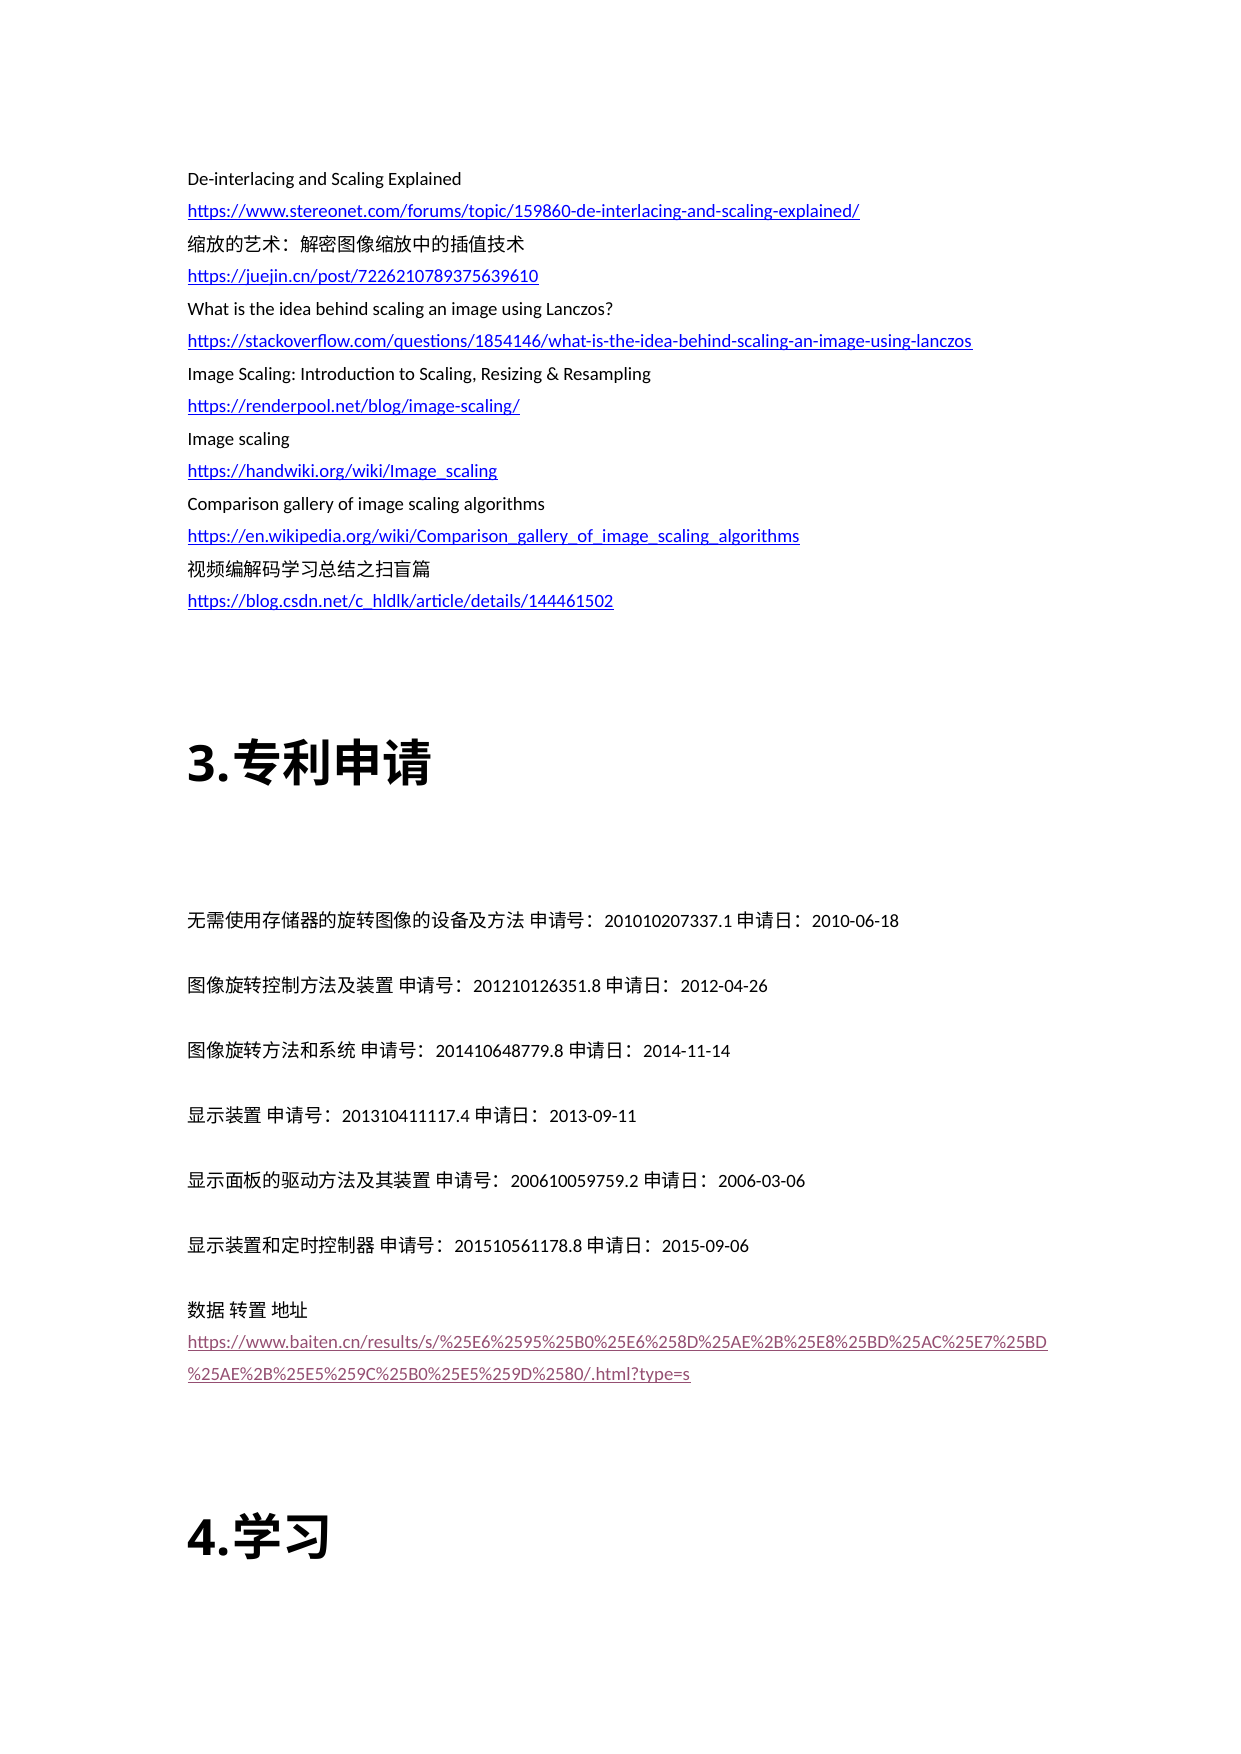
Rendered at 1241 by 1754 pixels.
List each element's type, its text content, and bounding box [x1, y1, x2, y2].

text 图像旋转方法和系统 申请号：201410648779.8 申请日：2014-11-14 [187, 1033, 1053, 1065]
text Image Scaling: Introduction to Scaling, Resizing & Resampling [187, 357, 1053, 389]
text 显示面板的驱动方法及其装置 申请号：200610059759.2 申请日：2006-03-06 [187, 1163, 1053, 1195]
subtitle 学习 [187, 1484, 1053, 1582]
text https://juejin.cn/post/7226210789375639610 [187, 259, 1053, 292]
text https://www.stereonet.com/forums/topic/159860-de-interlacing-and-scaling-explained/ [187, 194, 1053, 227]
text https://handwiki.org/wiki/Image_scaling [187, 454, 1053, 487]
subtitle 专利申请 [187, 711, 1053, 809]
text 显示装置 申请号：201310411117.4 申请日：2013-09-11 [187, 1098, 1053, 1130]
text https://blog.csdn.net/c_hldlk/article/details/144461502 [187, 584, 1053, 617]
text 图像旋转控制方法及装置 申请号：201210126351.8 申请日：2012-04-26 [187, 968, 1053, 1000]
text 显示装置和定时控制器 申请号：201510561178.8 申请日：2015-09-06 [187, 1228, 1053, 1260]
text 缩放的艺术：解密图像缩放中的插值技术 [187, 227, 1053, 259]
text https://www.baiten.cn/results/s/%25E6%2595%25B0%25E6%258D%25AE%2B%25E8%25BD%25AC%25E7%25BD%25AE%2B%25E5%259C%25B0%25E5%259D%2580/.html?type=s [187, 1325, 1053, 1390]
text Image scaling [187, 422, 1053, 454]
text What is the idea behind scaling an image using Lanczos? [187, 292, 1053, 324]
text 视频编解码学习总结之扫盲篇 [187, 552, 1053, 584]
text Comparison gallery of image scaling algorithms [187, 487, 1053, 519]
text 无需使用存储器的旋转图像的设备及方法 申请号：201010207337.1 申请日：2010-06-18 [187, 903, 1053, 935]
text https://en.wikipedia.org/wiki/Comparison_gallery_of_image_scaling_algorithms [187, 519, 1053, 552]
text De-interlacing and Scaling Explained [187, 162, 1053, 194]
text 数据 转置 地址 [187, 1293, 1053, 1325]
text https://renderpool.net/blog/image-scaling/ [187, 389, 1053, 422]
text https://stackoverflow.com/questions/1854146/what-is-the-idea-behind-scaling-an-image-using-lanczos [187, 324, 1053, 357]
